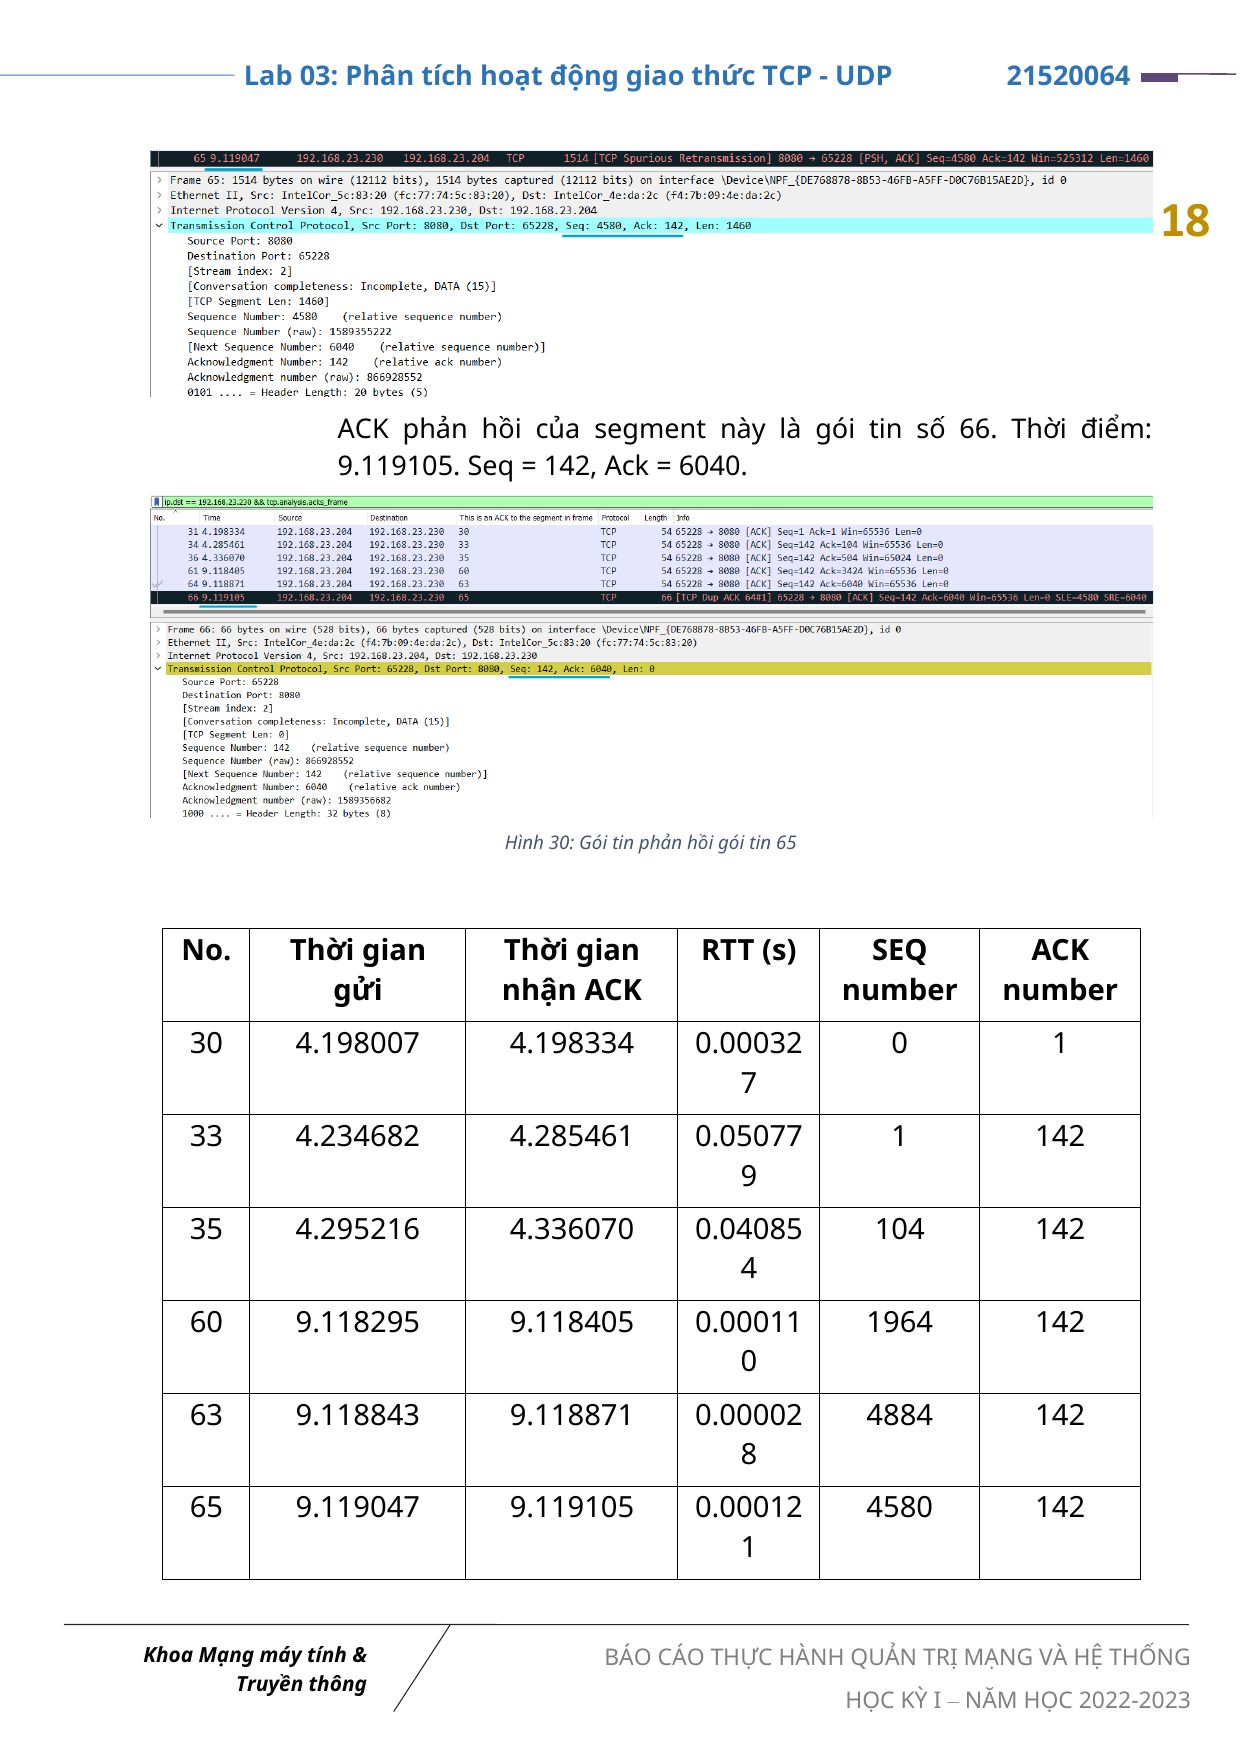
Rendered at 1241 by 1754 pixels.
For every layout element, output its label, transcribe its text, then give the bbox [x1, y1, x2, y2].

table_cell 0.000327 [678, 1022, 819, 1114]
table_cell 142 [980, 1208, 1140, 1300]
table_cell 9.119047 [250, 1487, 465, 1579]
table_cell 4.295216 [250, 1208, 465, 1300]
table_cell 9.118295 [250, 1301, 465, 1393]
table_cell 4.198007 [250, 1022, 465, 1114]
table_cell 65 [163, 1487, 249, 1579]
table_header Thời gian nhận ACK [466, 929, 677, 1021]
table_cell 9.119105 [466, 1487, 677, 1579]
table_header SEQ number [820, 929, 979, 1021]
table_cell 30 [163, 1022, 249, 1114]
table_cell 142 [980, 1115, 1140, 1207]
table_cell 0.000110 [678, 1301, 819, 1393]
table_header No. [163, 929, 249, 1021]
table_cell 0.040854 [678, 1208, 819, 1300]
table_header ACK number [980, 929, 1140, 1021]
table_header RTT (s) [678, 929, 819, 1021]
table_cell 0.000028 [678, 1394, 819, 1486]
table_header Thời gian gửi [250, 929, 465, 1021]
table_cell 60 [163, 1301, 249, 1393]
table_cell 0.050779 [678, 1115, 819, 1207]
picture [150, 150, 1154, 397]
table_cell 4.234682 [250, 1115, 465, 1207]
table_cell 1964 [820, 1301, 979, 1393]
table_cell 4884 [820, 1394, 979, 1486]
table_cell 142 [980, 1301, 1140, 1393]
table_cell 9.118843 [250, 1394, 465, 1486]
table_cell 4580 [820, 1487, 979, 1579]
table_cell 4.198334 [466, 1022, 677, 1114]
table_cell 33 [163, 1115, 249, 1207]
list ACK phản hồi của segment này là gói tin số 66. Thời điểm: 9.119105. Seq = 142, Ack = 6040. [337, 409, 1153, 483]
table_cell 142 [980, 1394, 1140, 1486]
table_cell 0 [820, 1022, 979, 1114]
table_cell 35 [163, 1208, 249, 1300]
table_cell 4.285461 [466, 1115, 677, 1207]
table_cell 63 [163, 1394, 249, 1486]
table_cell 104 [820, 1208, 979, 1300]
table_cell 142 [980, 1487, 1140, 1579]
table_cell 1 [820, 1115, 979, 1207]
table_cell 0.000121 [678, 1487, 819, 1579]
picture [150, 495, 1154, 818]
table_cell 9.118405 [466, 1301, 677, 1393]
table_cell 9.118871 [466, 1394, 677, 1486]
table_cell 4.336070 [466, 1208, 677, 1300]
table_cell 1 [980, 1022, 1140, 1114]
